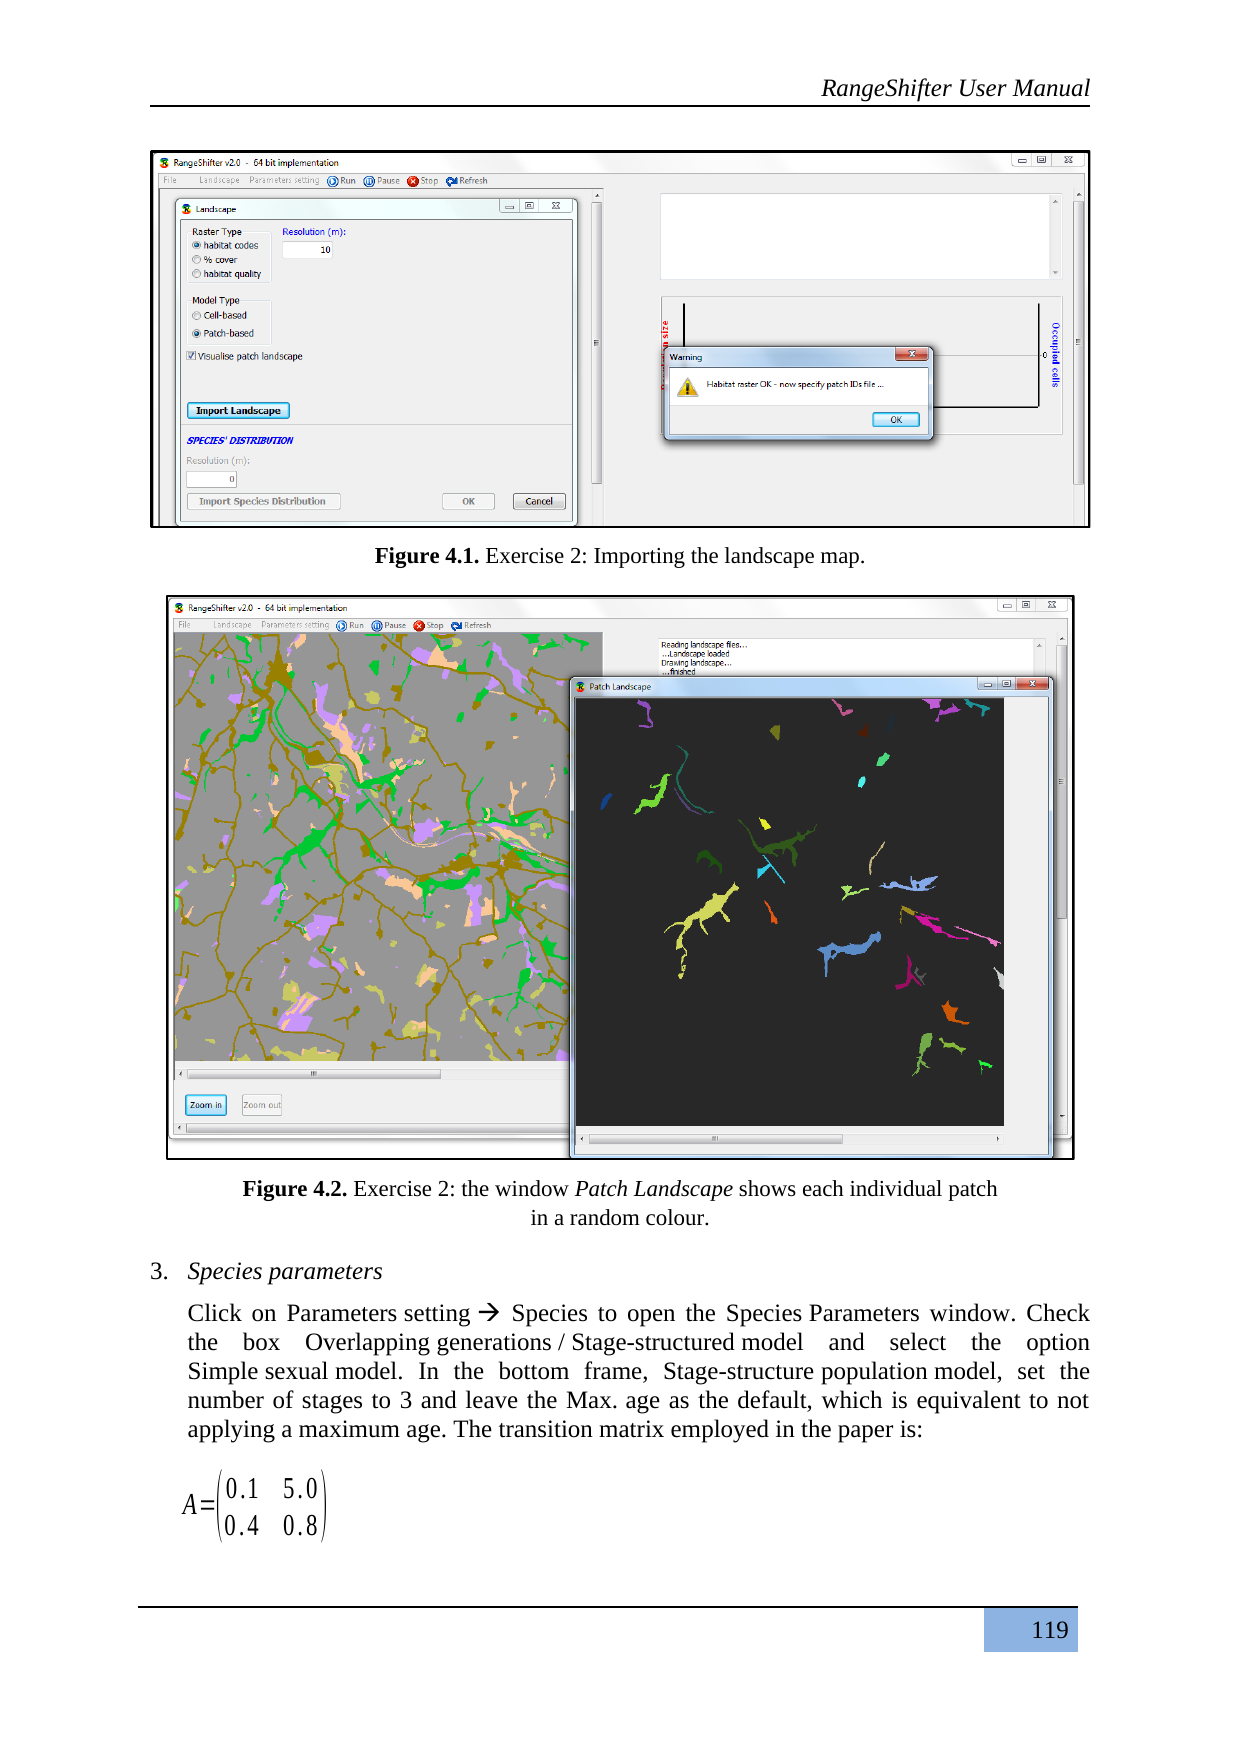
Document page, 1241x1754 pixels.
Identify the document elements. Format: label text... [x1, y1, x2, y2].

subtitle Figure 4.1. Exercise 2: Importing the landscape map. [150, 541, 1090, 570]
text Species parameters [150, 1256, 1090, 1285]
text Click on Parameters setting Species to open the Species Parameters window. Check the box Overlapping generations / Stage-structured model and select the option Simple sexual model. In the bottom frame, Stage-structure population model, set the number of stages to 3 and leave the Max. age as the default, which is equivalent to not applying a maximum age. The transition matrix employed in the paper is: [187, 1298, 1090, 1443]
subtitle Figure 4.2. Exercise 2: the window Patch Landscape shows each individual patch in a random colour. [150, 1173, 1090, 1231]
